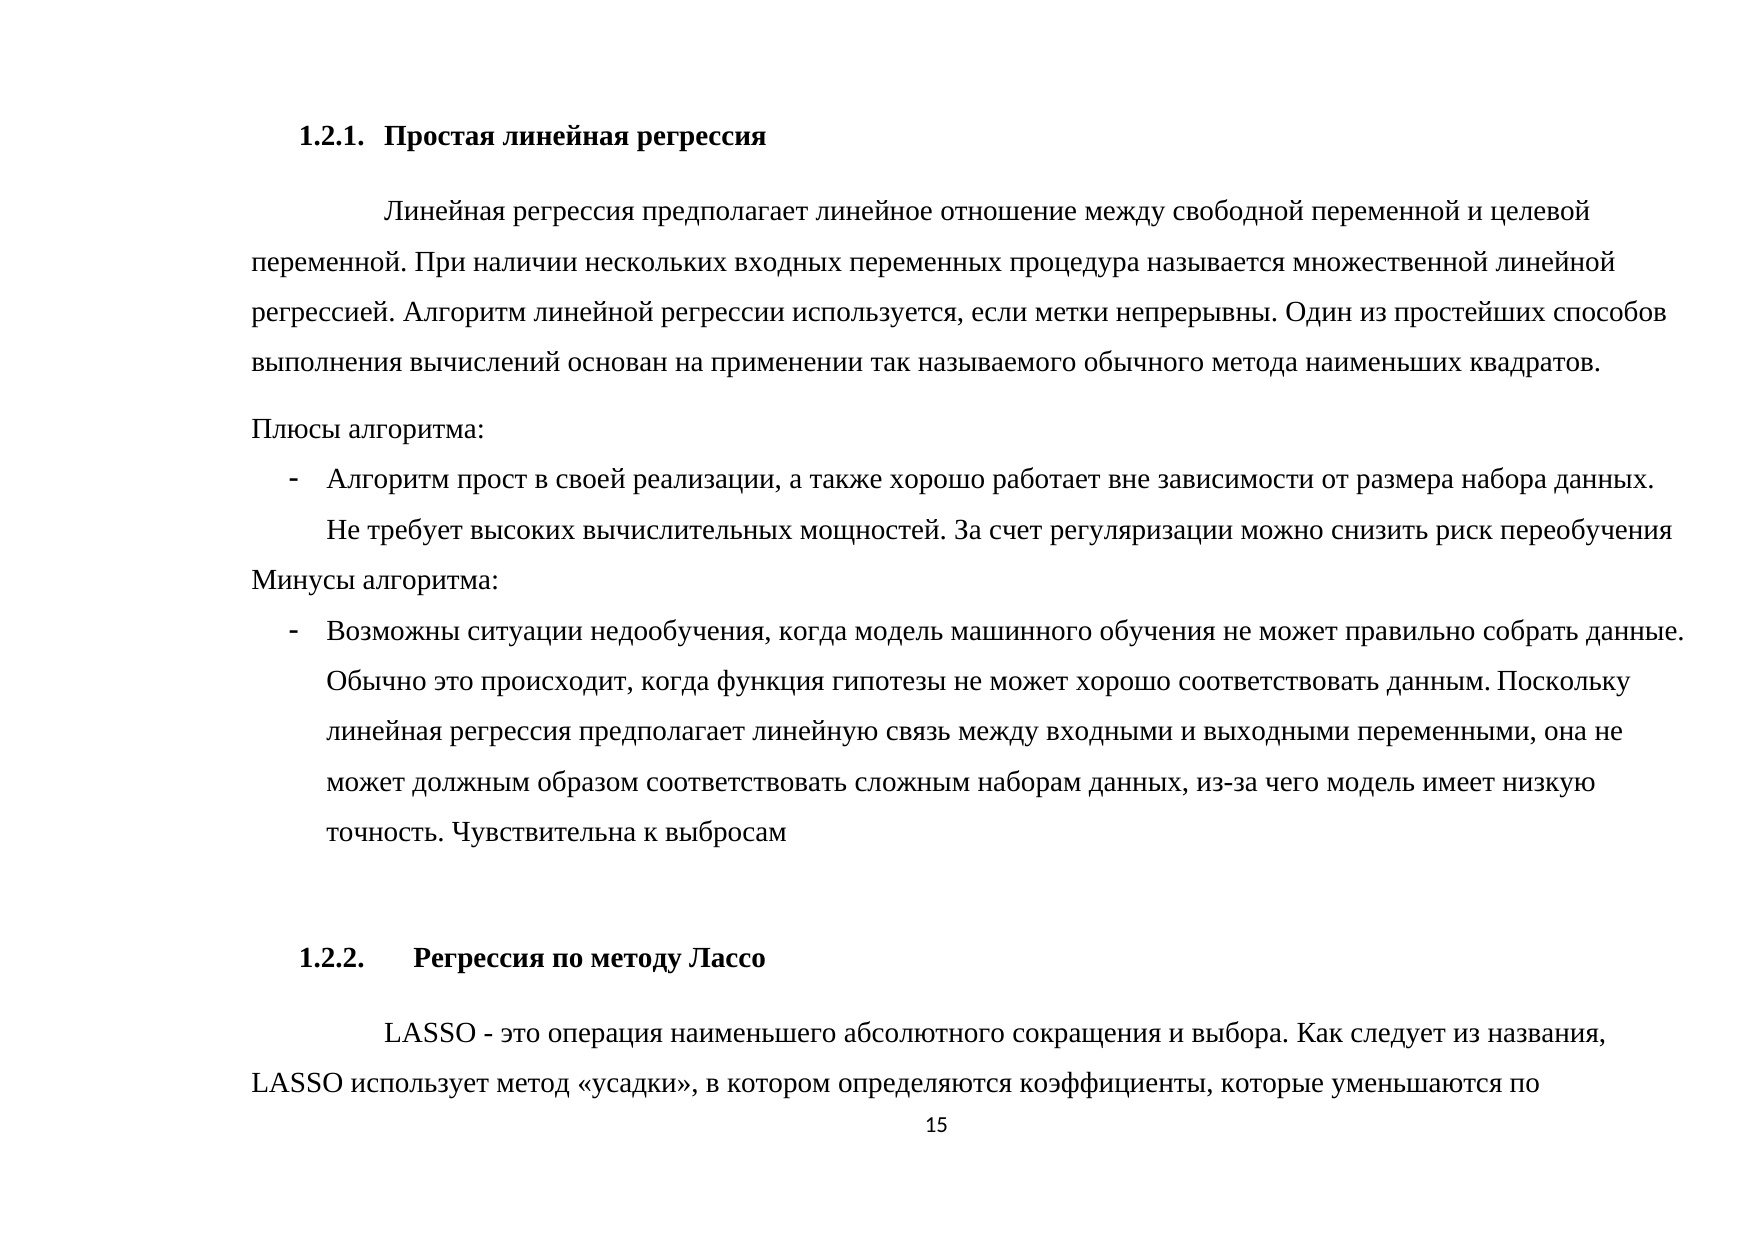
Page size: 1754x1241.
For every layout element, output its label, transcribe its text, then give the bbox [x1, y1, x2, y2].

text Линейная регрессия предполагает линейное отношение между свободной переменной и целевой переменной. При наличии нескольких входных переменных процедура называется множественной линейной регрессией. Алгоритм линейной регрессии используется, если метки непрерывны. Один из простейших способов выполнения вычислений основан на применении так называемого обычного метода наименьших квадратов. [251, 193, 1695, 378]
text Регрессия по методу Лассо [364, 940, 1695, 973]
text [251, 1015, 1695, 1099]
list Алгоритм прост в своей реализации, а также хорошо работает вне зависимости от размера набора данных. Не требует высоких вычислительных мощностей. За счет регуляризации можно снизить риск переобучения [288, 462, 1695, 546]
text Плюсы алгоритма: [251, 411, 1695, 445]
list Возможны ситуации недообучения, когда модель машинного обучения не может правильно собрать данные. Обычно это происходит, когда функция гипотезы не может хорошо соответствовать данным. Поскольку линейная регрессия предполагает линейную связь между входными и выходными переменными, она не может должным образом соответствовать сложным наборам данных, из-за чего модель имеет низкую точность. Чувствительна к выбросам [288, 613, 1695, 848]
text Минусы алгоритма: [251, 562, 1695, 596]
text Простая линейная регрессия [364, 118, 1695, 152]
